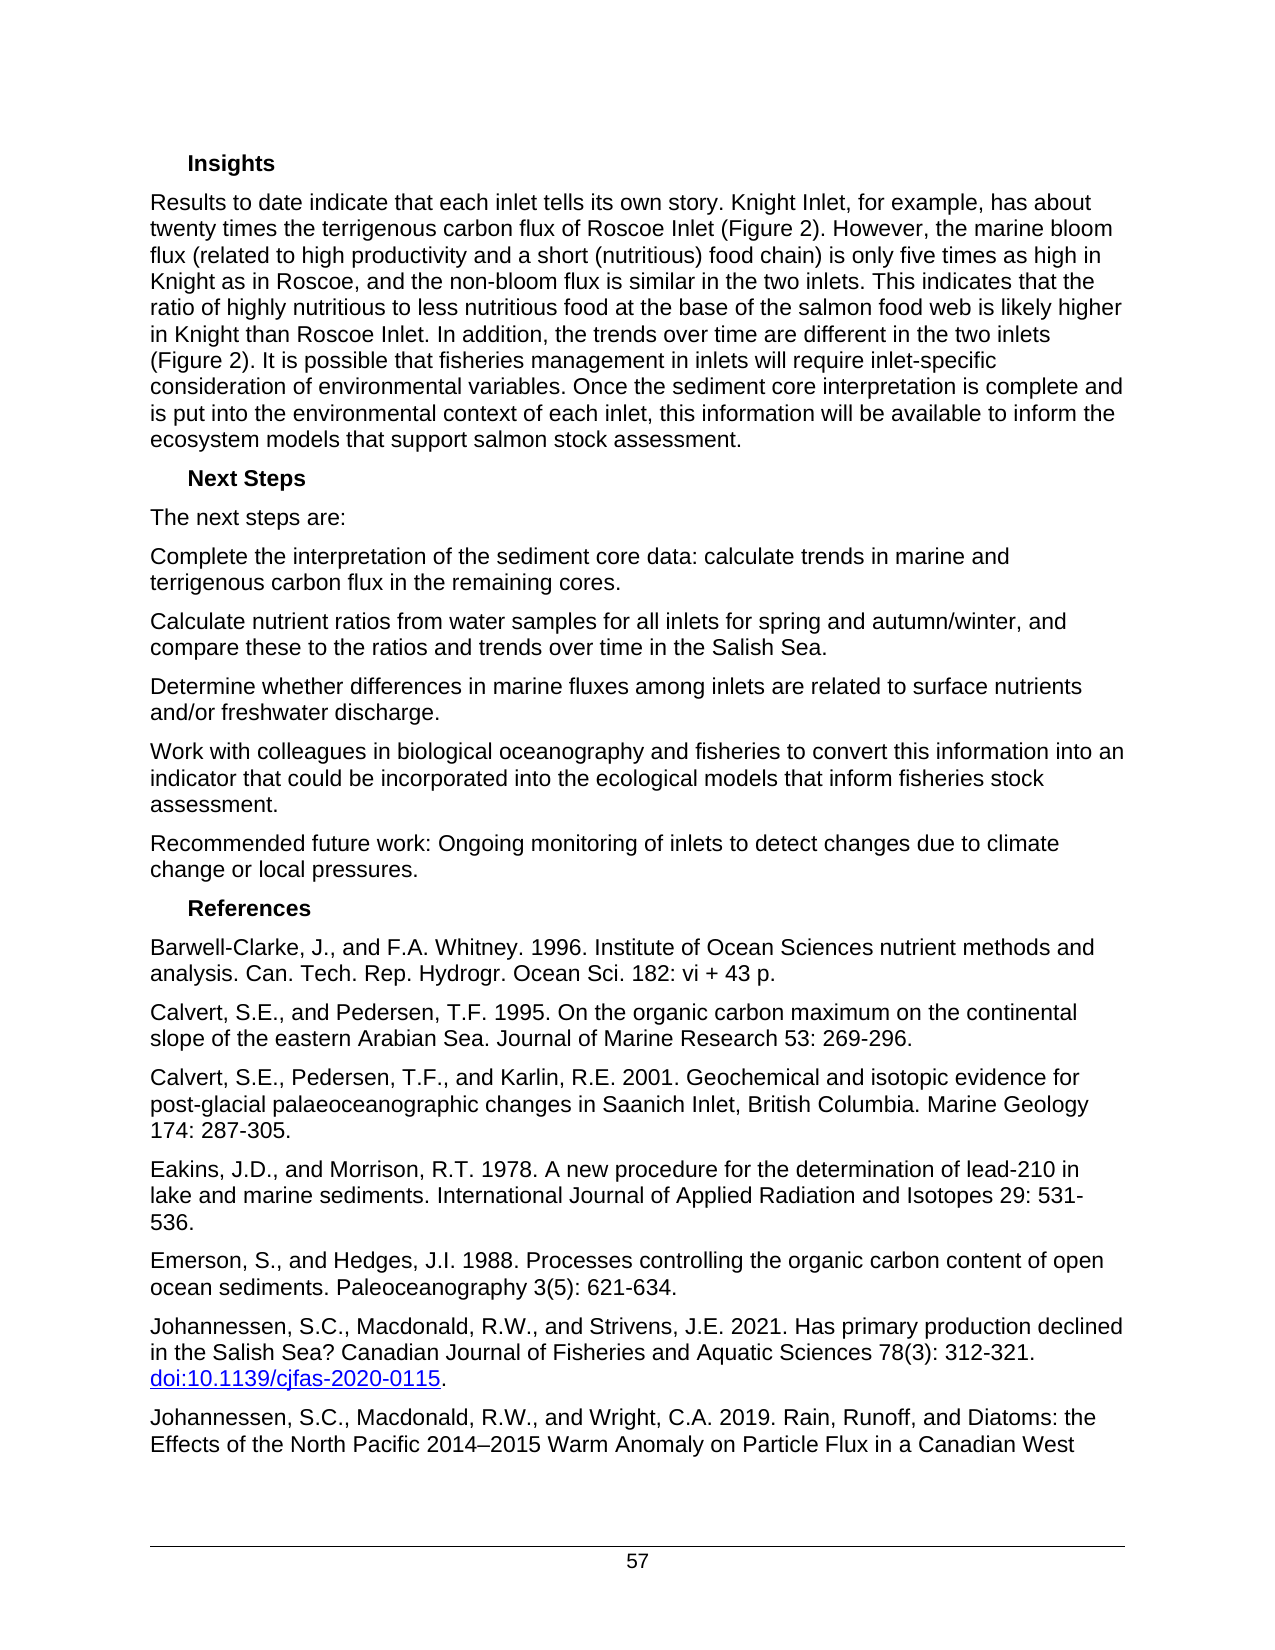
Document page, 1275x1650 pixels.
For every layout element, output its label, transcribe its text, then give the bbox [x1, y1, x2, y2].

text Results to date indicate that each inlet tells its own story. Knight Inlet, for example, has about twenty times the terrigenous carbon flux of Roscoe Inlet (Figure 2). However, the marine bloom flux (related to high productivity and a short (nutritious) food chain) is only five times as high in Knight as in Roscoe, and the non-bloom flux is similar in the two inlets. This indicates that the ratio of highly nutritious to less nutritious food at the base of the salmon food web is likely higher in Knight than Roscoe Inlet. In addition, the trends over time are different in the two inlets (Figure 2). It is possible that fisheries management in inlets will require inlet-specific consideration of environmental variables. Once the sediment core interpretation is complete and is put into the environmental context of each inlet, this information will be available to inform the ecosystem models that support salmon stock assessment. [150, 189, 1125, 452]
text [150, 1404, 1125, 1457]
text Complete the interpretation of the sediment core data: calculate trends in marine and terrigenous carbon flux in the remaining cores. [150, 543, 1125, 595]
text Johannessen, S.C., Macdonald, R.W., and Strivens, J.E. 2021. Has primary production declined in the Salish Sea? Canadian Journal of Fisheries and Aquatic Sciences 78(3): 312-321. doi:10.1139/cjfas-2020-0115. [150, 1313, 1125, 1392]
subtitle Insights [187, 150, 1125, 176]
text Eakins, J.D., and Morrison, R.T. 1978. A new procedure for the determination of lead-210 in lake and marine sediments. International Journal of Applied Radiation and Isotopes 29: 531-536. [150, 1156, 1125, 1235]
text Work with colleagues in biological oceanography and fisheries to convert this information into an indicator that could be incorporated into the ecological models that inform fisheries stock assessment. [150, 738, 1125, 817]
text Recommended future work: Ongoing monitoring of inlets to detect changes due to climate change or local pressures. [150, 830, 1125, 882]
subtitle Next Steps [187, 465, 1125, 491]
text Determine whether differences in marine fluxes among inlets are related to surface nutrients and/or freshwater discharge. [150, 673, 1125, 726]
subtitle References [187, 895, 1125, 921]
text Calculate nutrient ratios from water samples for all inlets for spring and autumn/winter, and compare these to the ratios and trends over time in the Salish Sea. [150, 608, 1125, 661]
text The next steps are: [150, 504, 1125, 530]
text Calvert, S.E., Pedersen, T.F., and Karlin, R.E. 2001. Geochemical and isotopic evidence for post-glacial palaeoceanographic changes in Saanich Inlet, British Columbia. Marine Geology 174: 287-305. [150, 1064, 1125, 1143]
text Emerson, S., and Hedges, J.I. 1988. Processes controlling the organic carbon content of open ocean sediments. Paleoceanography 3(5): 621-634. [150, 1247, 1125, 1300]
text Calvert, S.E., and Pedersen, T.F. 1995. On the organic carbon maximum on the continental slope of the eastern Arabian Sea. Journal of Marine Research 53: 269-296. [150, 999, 1125, 1052]
text Barwell-Clarke, J., and F.A. Whitney. 1996. Institute of Ocean Sciences nutrient methods and analysis. Can. Tech. Rep. Hydrogr. Ocean Sci. 182: vi + 43 p. [150, 934, 1125, 987]
